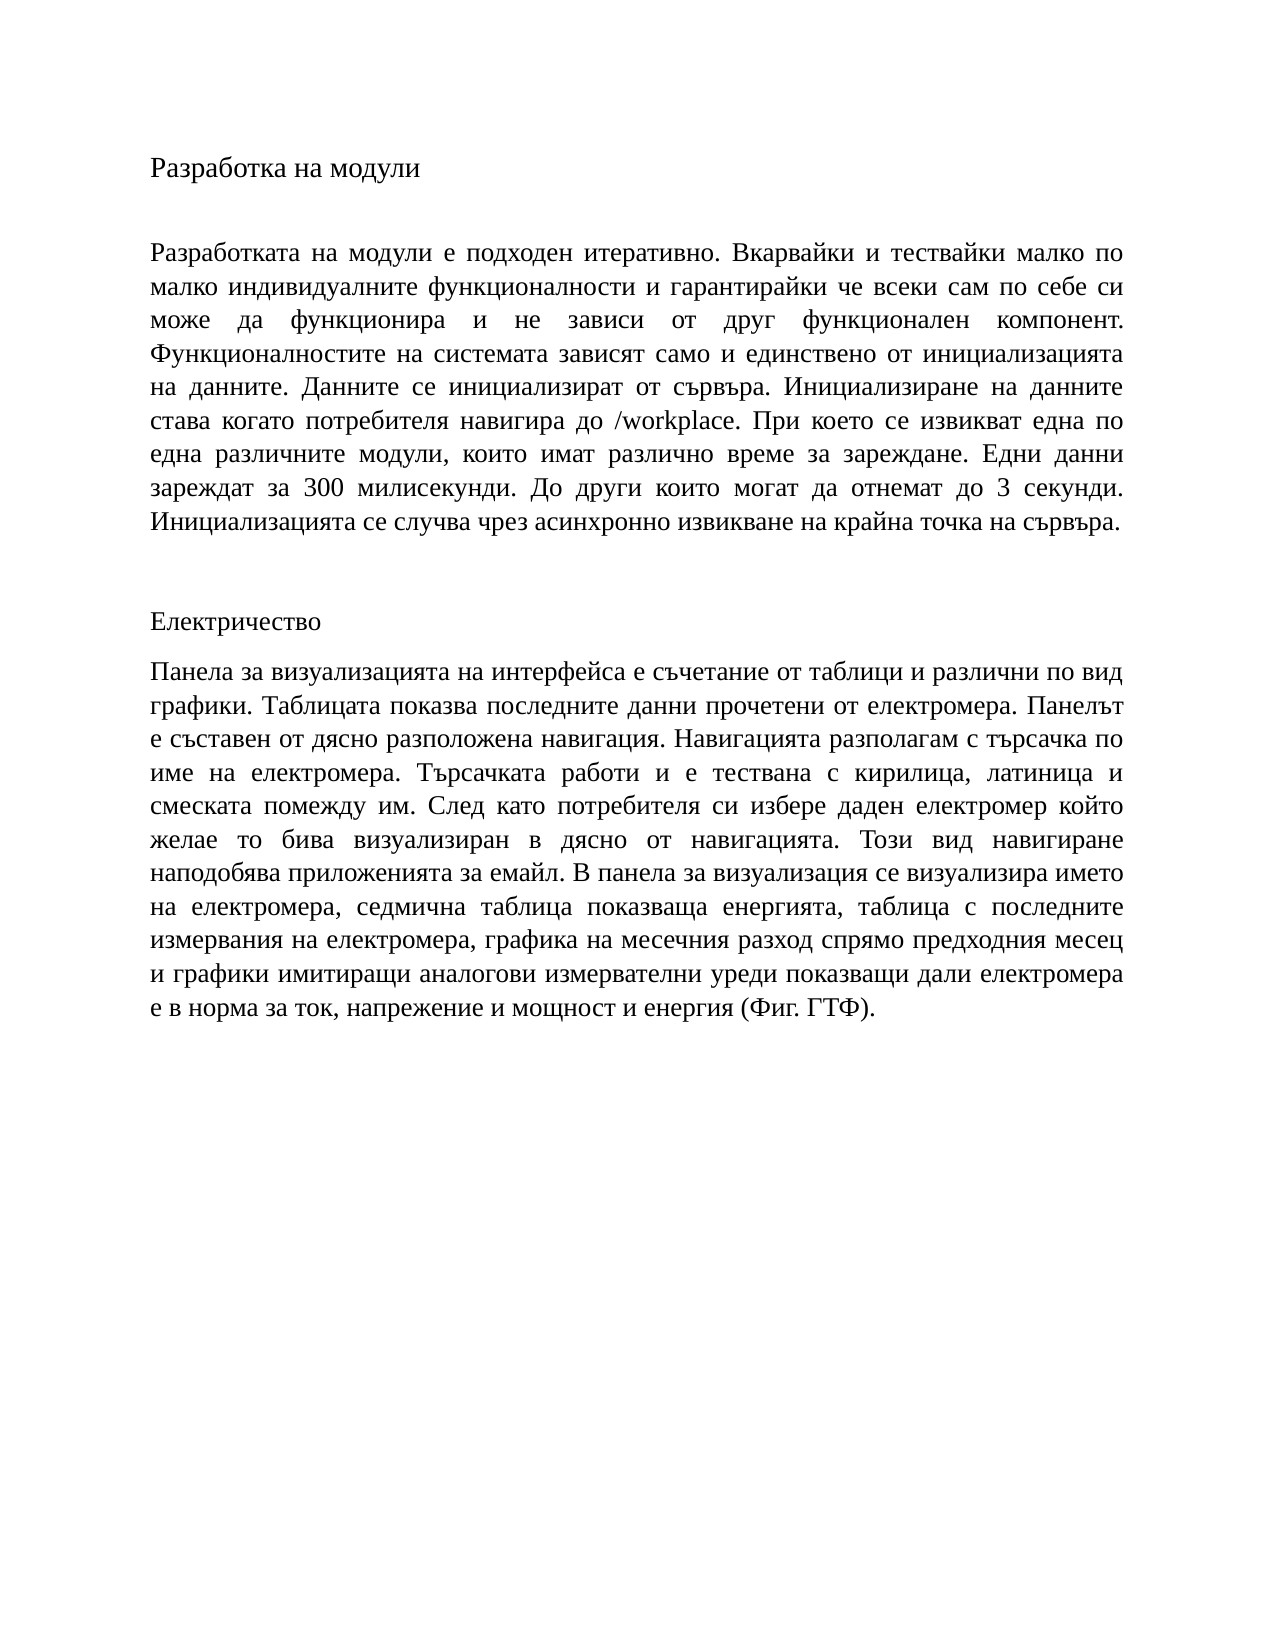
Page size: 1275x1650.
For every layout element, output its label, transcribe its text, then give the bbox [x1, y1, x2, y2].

text Електричество [150, 605, 1125, 636]
subtitle Разработка на модули [150, 150, 1125, 183]
text Разработката на модули е подходен итеративно. Вкарвайки и тествайки малко по малко индивидуалните функционалности и гарантирайки че всеки сам по себе си може да функционира и не зависи от друг функционален компонент. Функционалностите на системата зависят само и единствено от инициализацията на данните. Данните се инициализират от сървъра. Инициализиране на данните става когато потребителя навигира до /workplace. При което се извикват една по една различните модули, които имат различно време за зареждане. Едни данни зареждат за 300 милисекунди. До други които могат да отнемат до 3 секунди. Инициализацията се случва чрез асинхронно извикване на крайна точка на сървъра. [150, 236, 1125, 536]
text Панела за визуализацията на интерфейса е съчетание от таблици и различни по вид графики. Таблицата показва последните данни прочетени от електромера. Панелът е съставен от дясно разположена навигация. Навигацията разполагам с търсачка по име на електромера. Търсачката работи и е тествана с кирилица, латиница и смеската помежду им. След като потребителя си избере даден електромер който желае то бива визуализиран в дясно от навигацията. Този вид навигиране наподобява приложенията за емайл. В панела за визуализация се визуализира името на електромера, седмична таблица показваща енергията, таблица с последните измервания на електромера, графика на месечния разход спрямо предходния месец и графики имитиращи аналогови измервателни уреди показващи дали електромера е в норма за ток, напрежение и мощност и енергия (Фиг. ГТФ). [150, 655, 1125, 1022]
